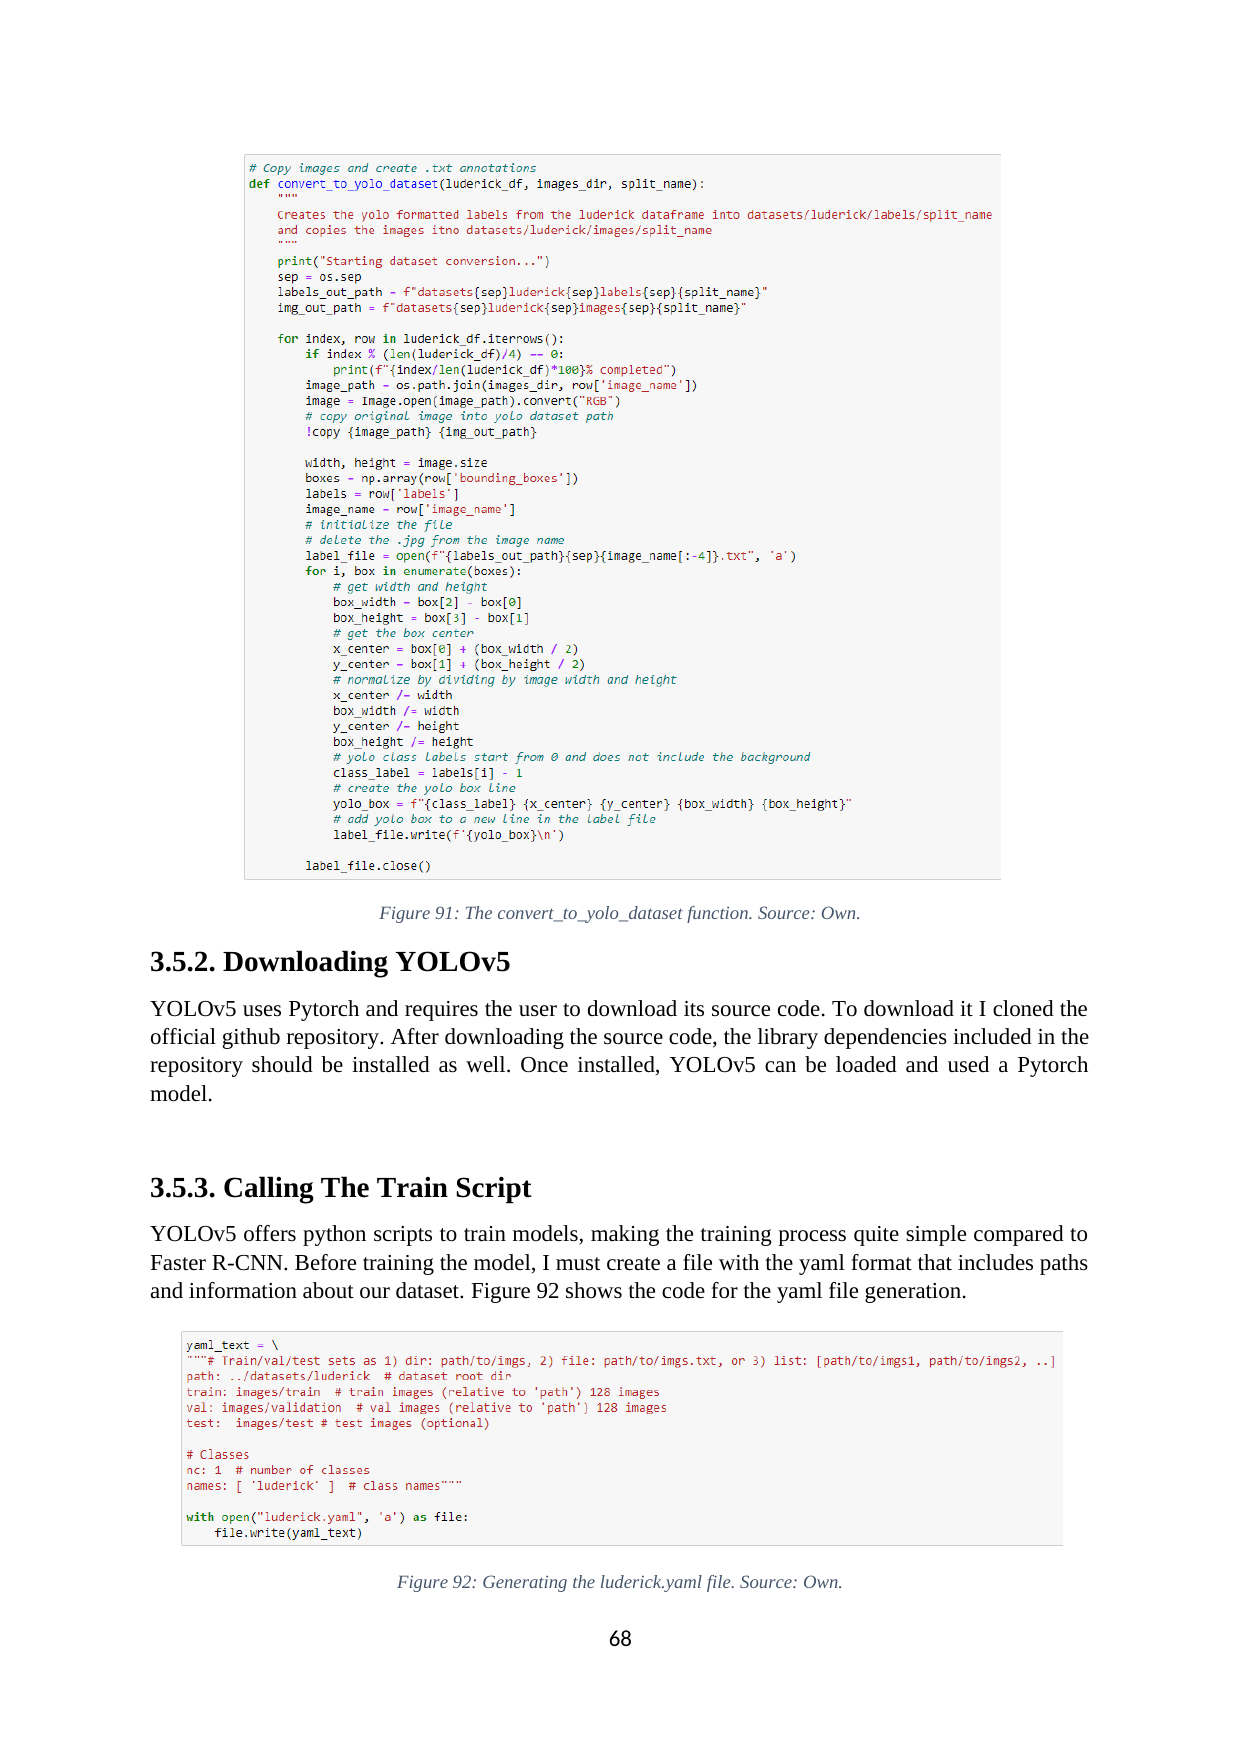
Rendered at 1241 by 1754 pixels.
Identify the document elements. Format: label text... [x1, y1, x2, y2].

subtitle 3.5.2. Downloading YOLOv5 [150, 944, 1090, 978]
subtitle 3.5.3. Calling The Train Script [150, 1170, 1090, 1204]
picture [239, 150, 1001, 883]
text YOLOv5 uses Pytorch and requires the user to download its source code. To download it I cloned the official github repository. After downloading the source code, the library dependencies included in the repository should be installed as well. Once installed, YOLOv5 can be loaded and used a Pytorch model. [150, 994, 1090, 1106]
text Figure 91: The convert_to_yolo_dataset function. Source: Own. [150, 902, 1090, 923]
text YOLOv5 offers python scripts to train models, making the training process quite simple compared to Faster R-CNN. Before training the model, I must create a file with the yaml format that includes paths and information about our dataset. Figure 92 shows the code for the yaml file generation. [150, 1220, 1090, 1304]
picture [177, 1322, 1063, 1552]
text Figure 92: Generating the luderick.yaml file. Source: Own. [150, 1571, 1090, 1592]
